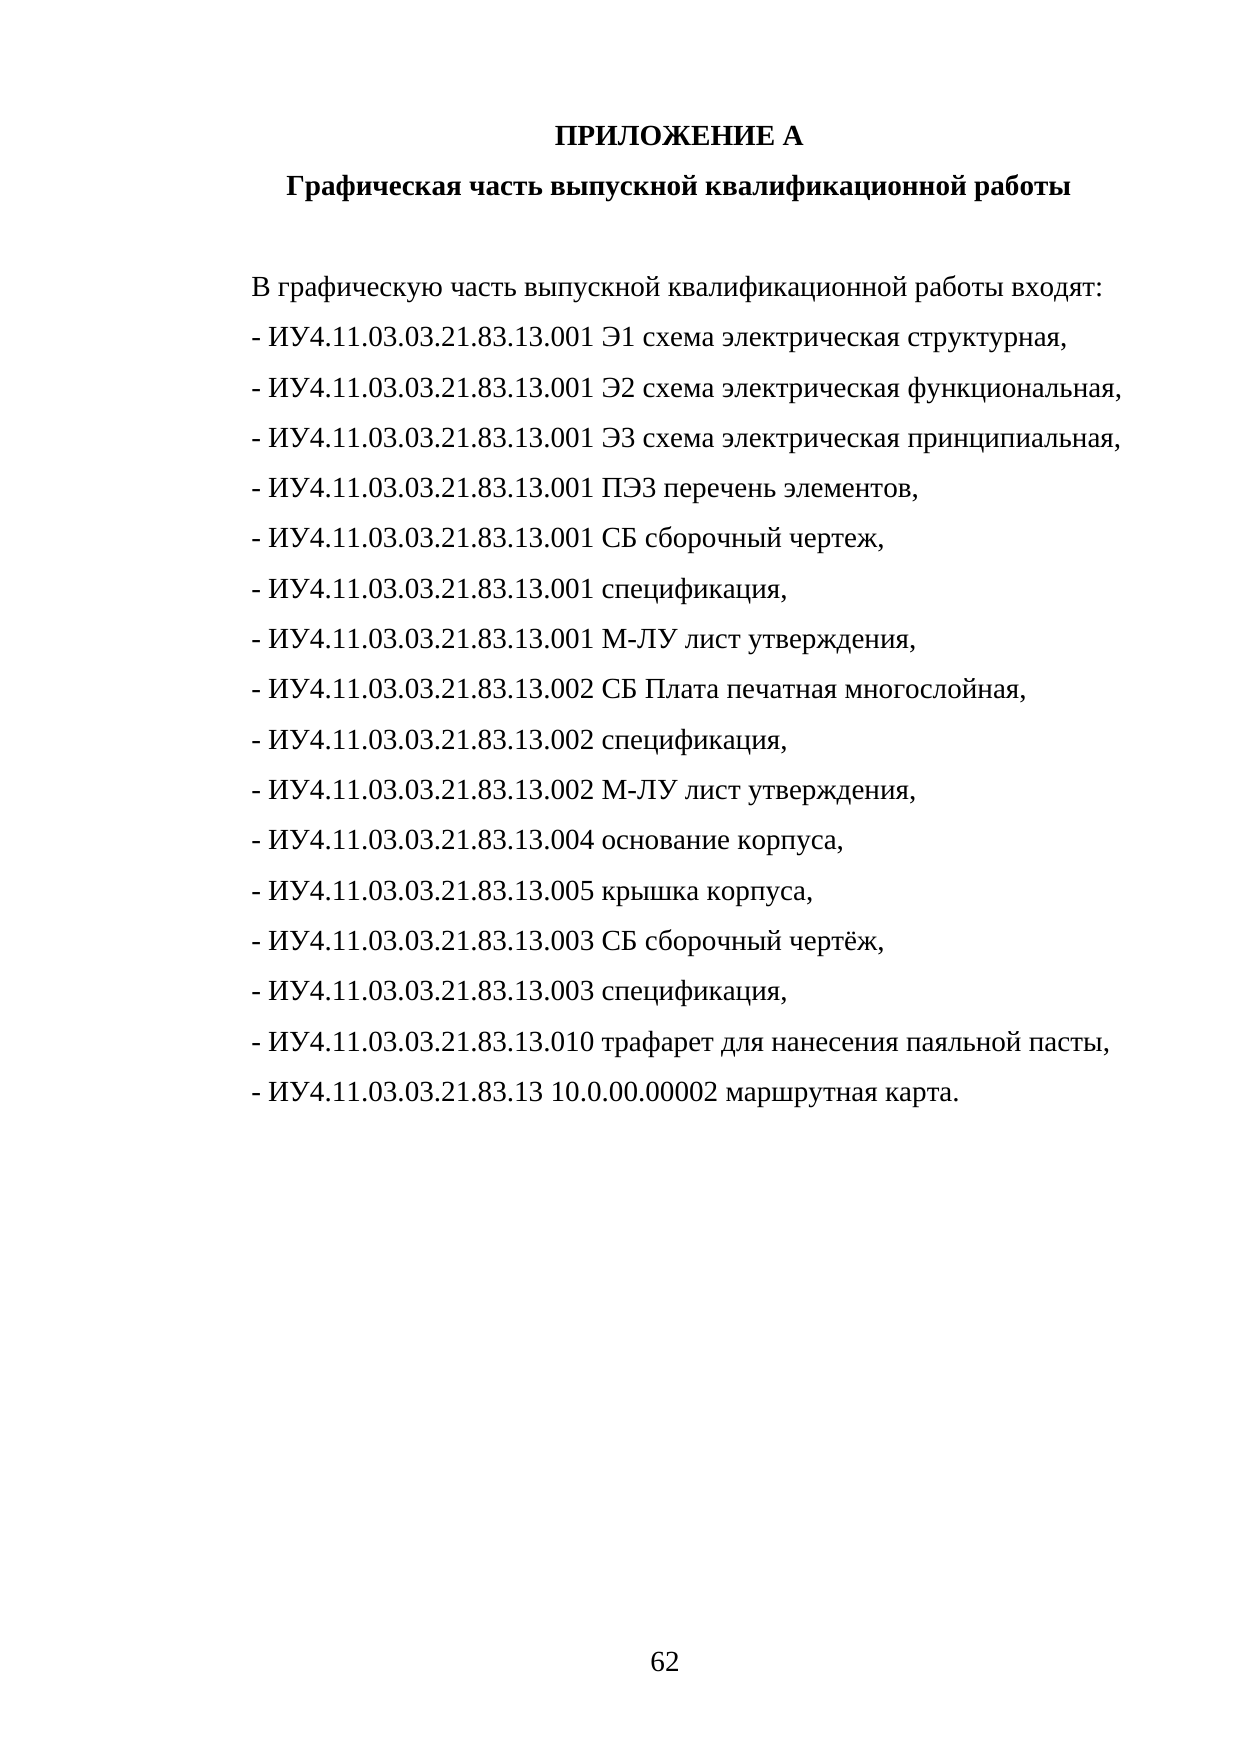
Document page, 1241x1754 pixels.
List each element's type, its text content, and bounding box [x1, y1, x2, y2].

text - ИУ4.11.03.03.21.83.13.001 ПЭ3 перечень элементов, [177, 470, 1181, 504]
text - ИУ4.11.03.03.21.83.13.001 М-ЛУ лист утверждения, [177, 621, 1181, 655]
text - ИУ4.11.03.03.21.83.13.001 спецификация, [177, 571, 1181, 604]
text - ИУ4.11.03.03.21.83.13.010 трафарет для нанесения паяльной пасты, [177, 1024, 1181, 1057]
text - ИУ4.11.03.03.21.83.13.002 спецификация, [177, 722, 1181, 755]
text - ИУ4.11.03.03.21.83.13.004 основание корпуса, [177, 822, 1181, 856]
text - ИУ4.11.03.03.21.83.13.001 Э1 схема электрическая структурная, [177, 319, 1181, 353]
text ПРИЛОЖЕНИЕ А [177, 118, 1181, 152]
text - ИУ4.11.03.03.21.83.13.002 М-ЛУ лист утверждения, [177, 772, 1181, 806]
text - ИУ4.11.03.03.21.83.13.001 СБ сборочный чертеж, [177, 521, 1181, 554]
text - ИУ4.11.03.03.21.83.13.003 спецификация, [177, 973, 1181, 1007]
text - ИУ4.11.03.03.21.83.13.001 Э2 схема электрическая функциональная, [177, 370, 1181, 403]
text - ИУ4.11.03.03.21.83.13.002 СБ Плата печатная многослойная, [177, 672, 1181, 705]
text - ИУ4.11.03.03.21.83.13 10.0.00.00002 маршрутная карта. [177, 1074, 1181, 1108]
text Графическая часть выпускной квалификационной работы [176, 168, 1181, 202]
text - ИУ4.11.03.03.21.83.13.005 крышка корпуса, [177, 873, 1181, 906]
text - ИУ4.11.03.03.21.83.13.001 Э3 схема электрическая принципиальная, [177, 420, 1181, 453]
text В графическую часть выпускной квалификационной работы входят: [177, 269, 1181, 303]
text - ИУ4.11.03.03.21.83.13.003 СБ сборочный чертёж, [177, 923, 1181, 957]
